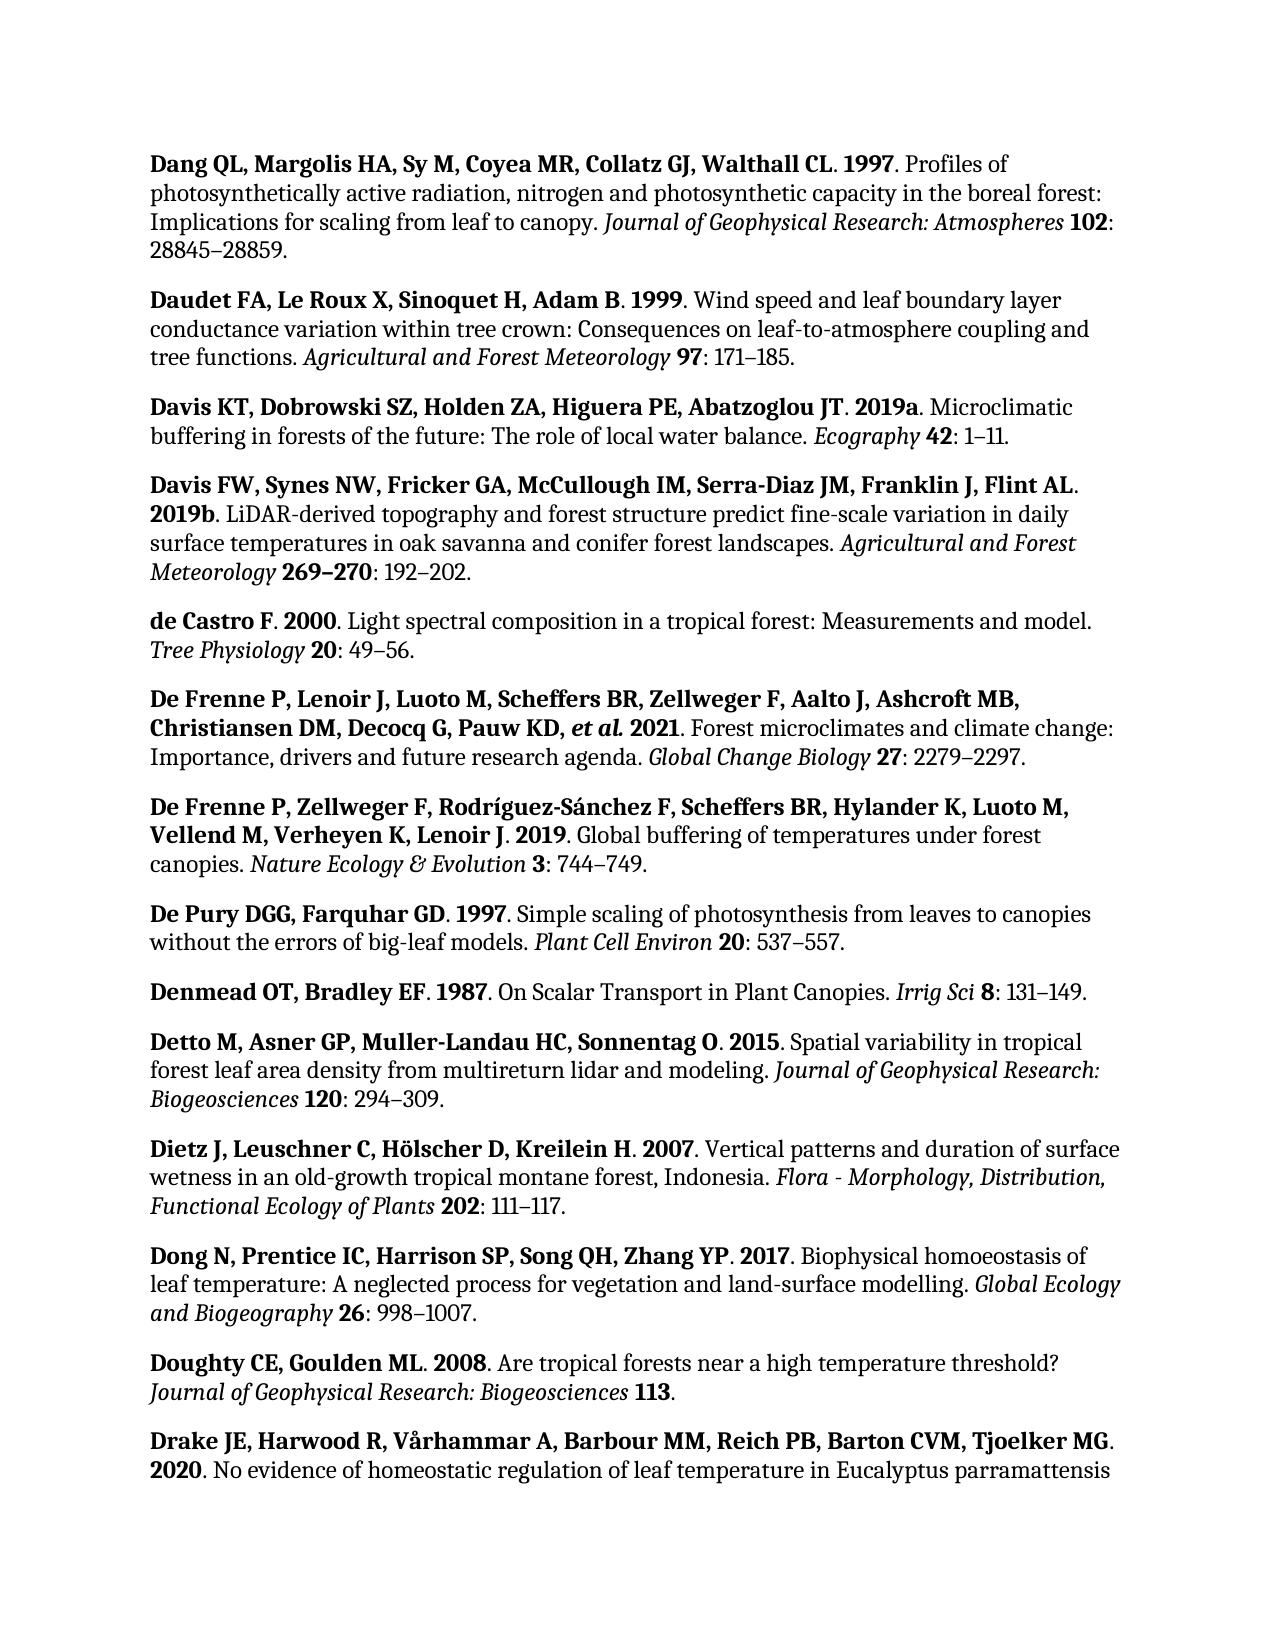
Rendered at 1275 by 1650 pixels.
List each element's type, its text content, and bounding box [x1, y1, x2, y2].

text Detto M, Asner GP, Muller-Landau HC, Sonnentag O. 2015. Spatial variability in tropical forest leaf area density from multireturn lidar and modeling. Journal of Geophysical Research: Biogeosciences 120: 294–309. [150, 1027, 1125, 1114]
text De Frenne P, Zellweger F, Rodríguez-Sánchez F, Scheffers BR, Hylander K, Luoto M, Vellend M, Verheyen K, Lenoir J. 2019. Global buffering of temperatures under forest canopies. Nature Ecology & Evolution 3: 744–749. [150, 792, 1125, 879]
text de Castro F. 2000. Light spectral composition in a tropical forest: Measurements and model. Tree Physiology 20: 49–56. [150, 607, 1125, 664]
text Davis FW, Synes NW, Fricker GA, McCullough IM, Serra-Diaz JM, Franklin J, Flint AL. 2019b. LiDAR-derived topography and forest structure predict fine-scale variation in daily surface temperatures in oak savanna and conifer forest landscapes. Agricultural and Forest Meteorology 269–270: 192–202. [150, 471, 1125, 586]
text Davis KT, Dobrowski SZ, Holden ZA, Higuera PE, Abatzoglou JT. 2019a. Microclimatic buffering in forests of the future: The role of local water balance. Ecography 42: 1–11. [150, 393, 1125, 450]
text Dang QL, Margolis HA, Sy M, Coyea MR, Collatz GJ, Walthall CL. 1997. Profiles of photosynthetically active radiation, nitrogen and photosynthetic capacity in the boreal forest: Implications for scaling from leaf to canopy. Journal of Geophysical Research: Atmospheres 102: 28845–28859. [150, 150, 1125, 265]
text Doughty CE, Goulden ML. 2008. Are tropical forests near a high temperature threshold? Journal of Geophysical Research: Biogeosciences 113. [150, 1349, 1125, 1406]
text De Frenne P, Lenoir J, Luoto M, Scheffers BR, Zellweger F, Aalto J, Ashcroft MB, Christiansen DM, Decocq G, Pauw KD, et al. 2021. Forest microclimates and climate change: Importance, drivers and future research agenda. Global Change Biology 27: 2279–2297. [150, 685, 1125, 772]
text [150, 1427, 1125, 1484]
text De Pury DGG, Farquhar GD. 1997. Simple scaling of photosynthesis from leaves to canopies without the errors of big-leaf models. Plant Cell Environ 20: 537–557. [150, 899, 1125, 957]
text Daudet FA, Le Roux X, Sinoquet H, Adam B. 1999. Wind speed and leaf boundary layer conductance variation within tree crown: Consequences on leaf-to-atmosphere coupling and tree functions. Agricultural and Forest Meteorology 97: 171–185. [150, 286, 1125, 372]
text Denmead OT, Bradley EF. 1987. On Scalar Transport in Plant Canopies. Irrig Sci 8: 131–149. [150, 978, 1125, 1007]
text Dong N, Prentice IC, Harrison SP, Song QH, Zhang YP. 2017. Biophysical homoeostasis of leaf temperature: A neglected process for vegetation and land-surface modelling. Global Ecology and Biogeography 26: 998–1007. [150, 1242, 1125, 1328]
text Dietz J, Leuschner C, Hölscher D, Kreilein H. 2007. Vertical patterns and duration of surface wetness in an old-growth tropical montane forest, Indonesia. Flora - Morphology, Distribution, Functional Ecology of Plants 202: 111–117. [150, 1134, 1125, 1221]
